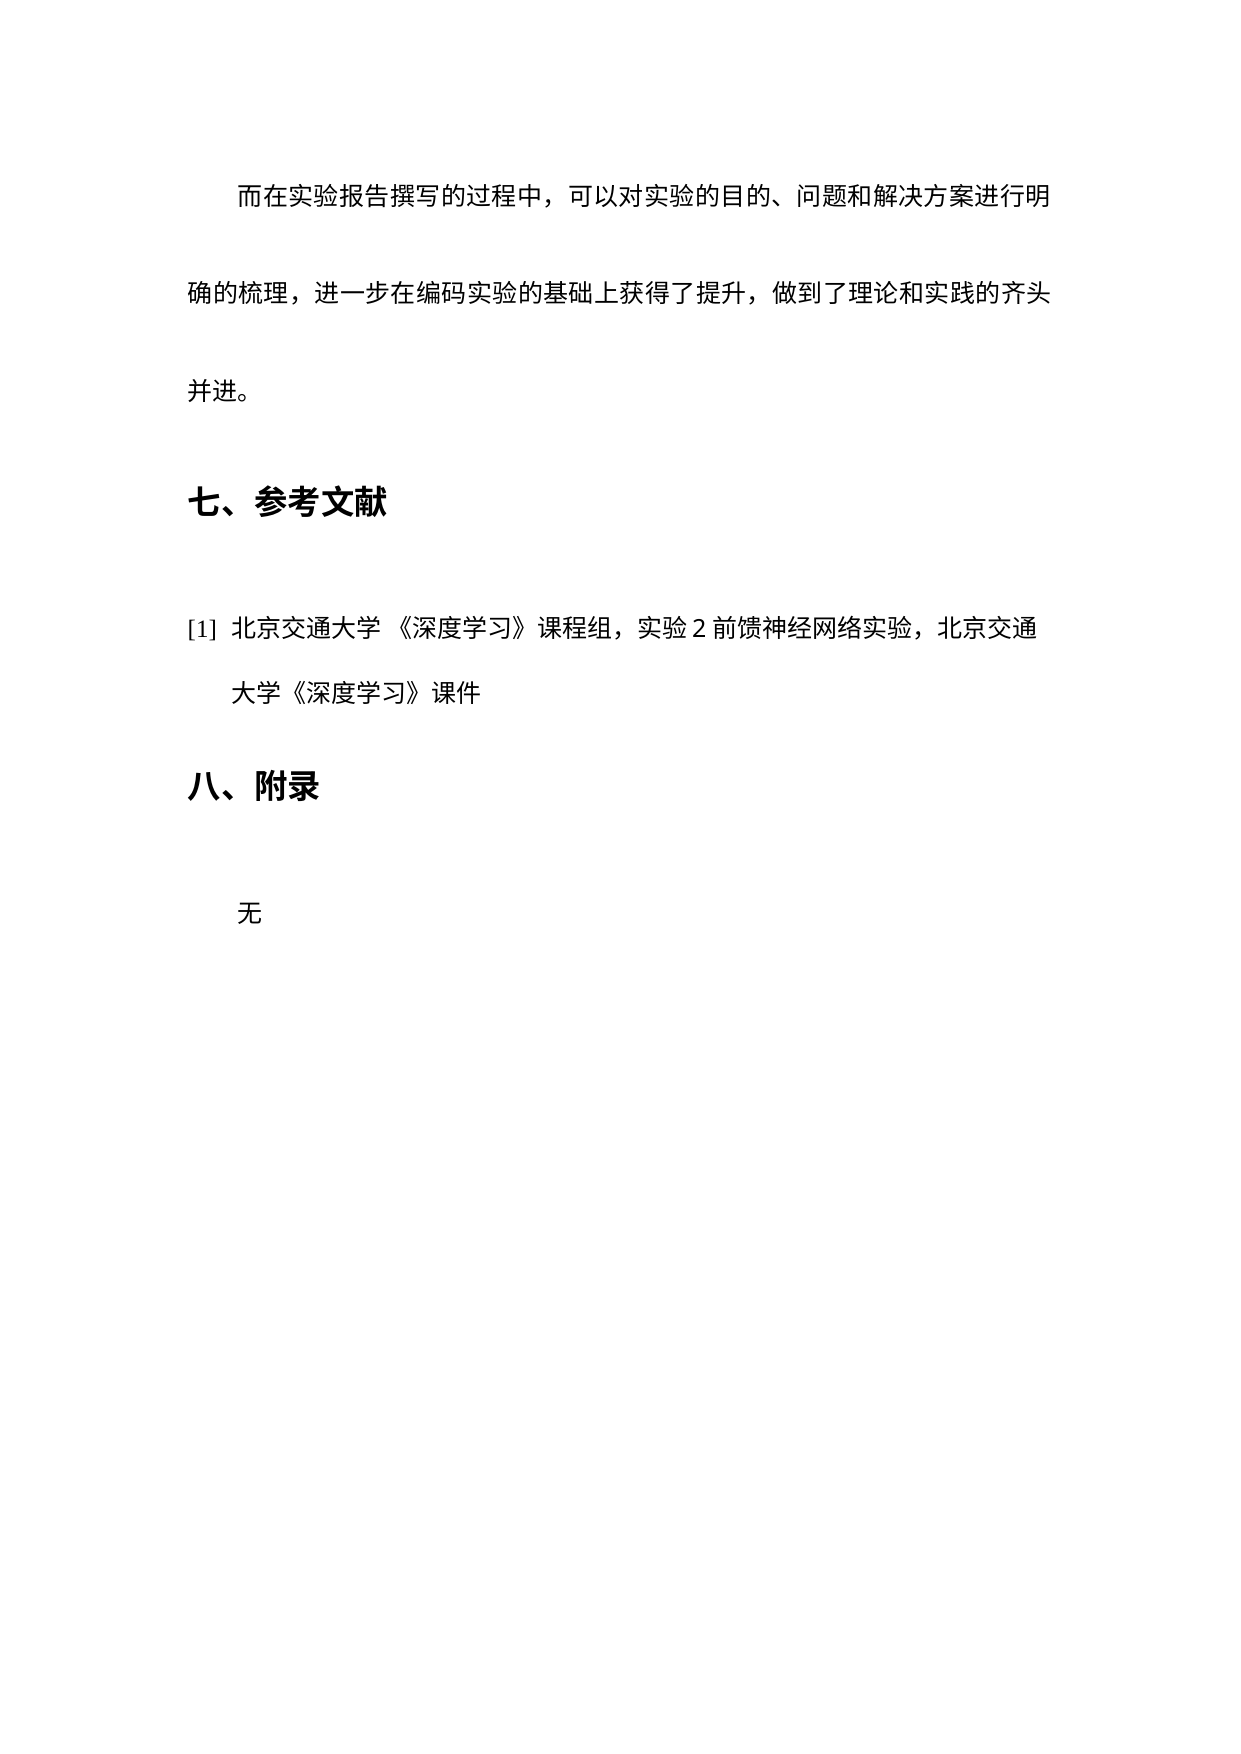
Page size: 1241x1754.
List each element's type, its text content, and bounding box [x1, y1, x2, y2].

text 无 [187, 879, 1053, 944]
subtitle 七、参考文献 [187, 467, 1053, 532]
text 而在实验报告撰写的过程中，可以对实验的目的、问题和解决方案进行明确的梳理，进一步在编码实验的基础上获得了提升，做到了理论和实践的齐头并进。 [187, 162, 1053, 422]
list 北京交通大学 《深度学习》课程组，实验2 前馈神经网络实验，北京交通大学《深度学习》课件 [187, 594, 1053, 724]
subtitle 八、附录 [187, 751, 1053, 816]
